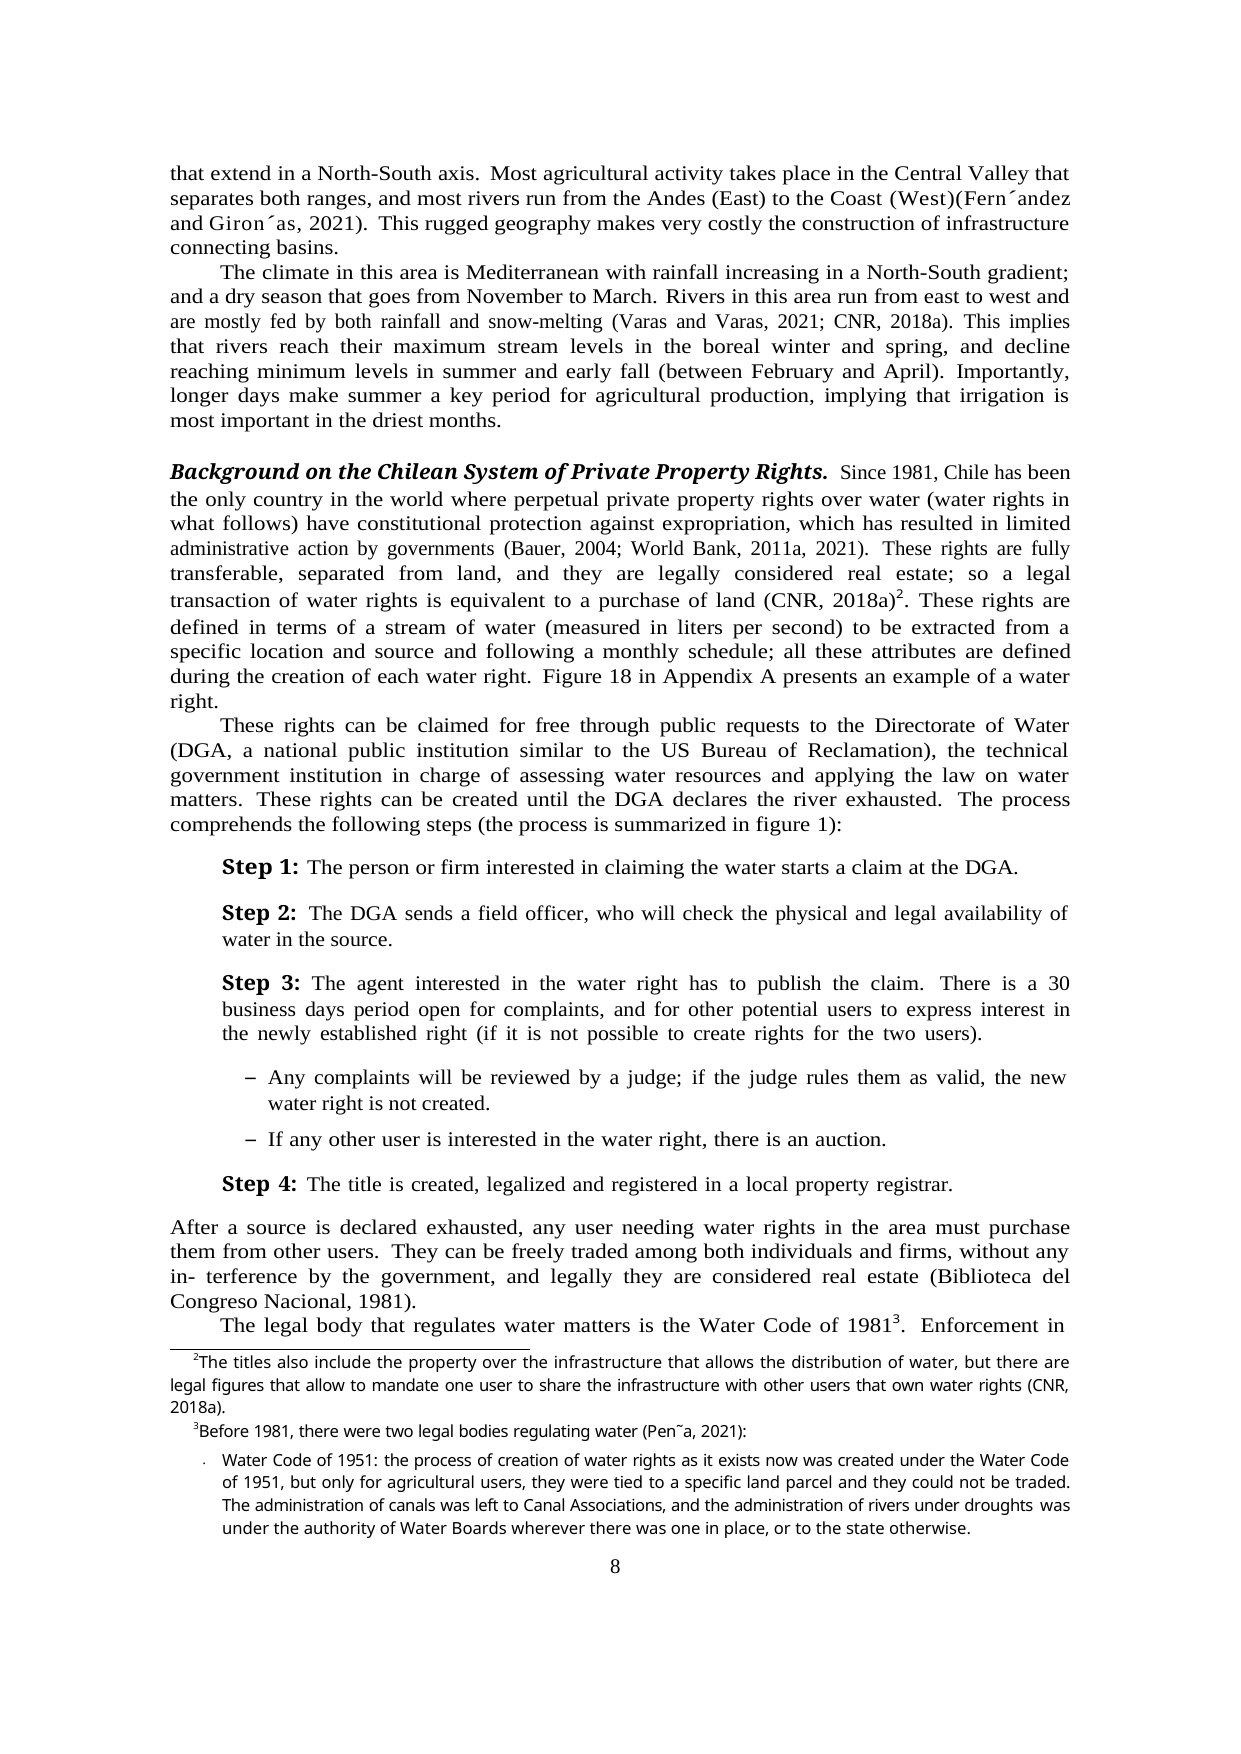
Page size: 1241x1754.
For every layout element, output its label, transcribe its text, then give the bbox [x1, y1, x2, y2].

text 3Before 1981, there were two legal bodies regulating water (Pen˜a, 2021): [193, 1419, 1123, 1442]
list Any complaints will be reviewed by a judge; if the judge rules them as valid, the new water right is not created. [245, 1062, 1070, 1115]
text 2The titles also include the property over the infrastructure that allows the distribution of water, but there are legal figures that allow to mandate one user to share the infrastructure with other users that own water rights (CNR, 2018a). [170, 1351, 1070, 1419]
text Background on the Chilean System of Private Property Rights. Since 1981, Chile has been the only country in the world where perpetual private property rights over water (water rights in what follows) have constitutional protection against expropriation, which has resulted in limited administrative action by governments (Bauer, 2004; World Bank, 2011a, 2021). These rights are fully transferable, separated from land, and they are legally considered real estate; so a legal transaction of water rights is equivalent to a purchase of land (CNR, 2018a)2. These rights are defined in terms of a stream of water (measured in liters per second) to be extracted from a specific location and source and following a monthly schedule; all these attributes are defined during the creation of each water right. Figure 18 in Appendix A presents an example of a water right. [170, 457, 1071, 713]
text Step 2: The DGA sends a field officer, who will check the physical and legal availability of water in the source. [222, 898, 1071, 951]
text that extend in a North-South axis. Most agricultural activity takes place in the Central Valley that separates both ranges, and most rivers run from the Andes (East) to the Coast (West)(Fern´andez and Giron´as, 2021). This rugged geography makes very costly the construction of infrastructure connecting basins. [170, 161, 1071, 259]
list If any other user is interested in the water right, there is an auction. [245, 1124, 1123, 1152]
text After a source is declared exhausted, any user needing water rights in the area must purchase them from other users. They can be freely traded among both individuals and firms, without any in- terference by the government, and legally they are considered real estate (Biblioteca del Congreso Nacional, 1981). [170, 1215, 1071, 1313]
text Step 3: The agent interested in the water right has to publish the claim. There is a 30 business days period open for complaints, and for other potential users to express interest in the newly established right (if it is not possible to create rights for the two users). [222, 968, 1070, 1045]
text Step 1: The person or firm interested in claiming the water starts a claim at the DGA. [222, 852, 1123, 881]
text These rights can be claimed for free through public requests to the Directorate of Water (DGA, a national public institution similar to the US Bureau of Reclamation), the technical government institution in charge of assessing water resources and applying the law on water matters. These rights can be created until the DGA declares the river exhausted. The process comprehends the following steps (the process is summarized in figure 1): [170, 713, 1071, 836]
text Step 4: The title is created, legalized and registered in a local property registrar. [222, 1169, 1123, 1198]
text The climate in this area is Mediterranean with rainfall increasing in a North-South gradient; and a dry season that goes from November to March. Rivers in this area run from east to west and are mostly fed by both rainfall and snow-melting (Varas and Varas, 2021; CNR, 2018a). This implies that rivers reach their maximum stream levels in the boreal winter and spring, and decline reaching minimum levels in summer and early fall (between February and April). Importantly, longer days make summer a key period for agricultural production, implying that irrigation is most important in the driest months. [170, 260, 1071, 432]
text The legal body that regulates water matters is the Water Code of 19813. Enforcement in [220, 1313, 1123, 1338]
list Water Code of 1951: the process of creation of water rights as it exists now was created under the Water Code of 1951, but only for agricultural users, they were tied to a specific land parcel and they could not be traded. The administration of canals was left to Canal Associations, and the administration of rivers under droughts was under the authority of Water Boards wherever there was one in place, or to the state otherwise. [203, 1448, 1070, 1539]
